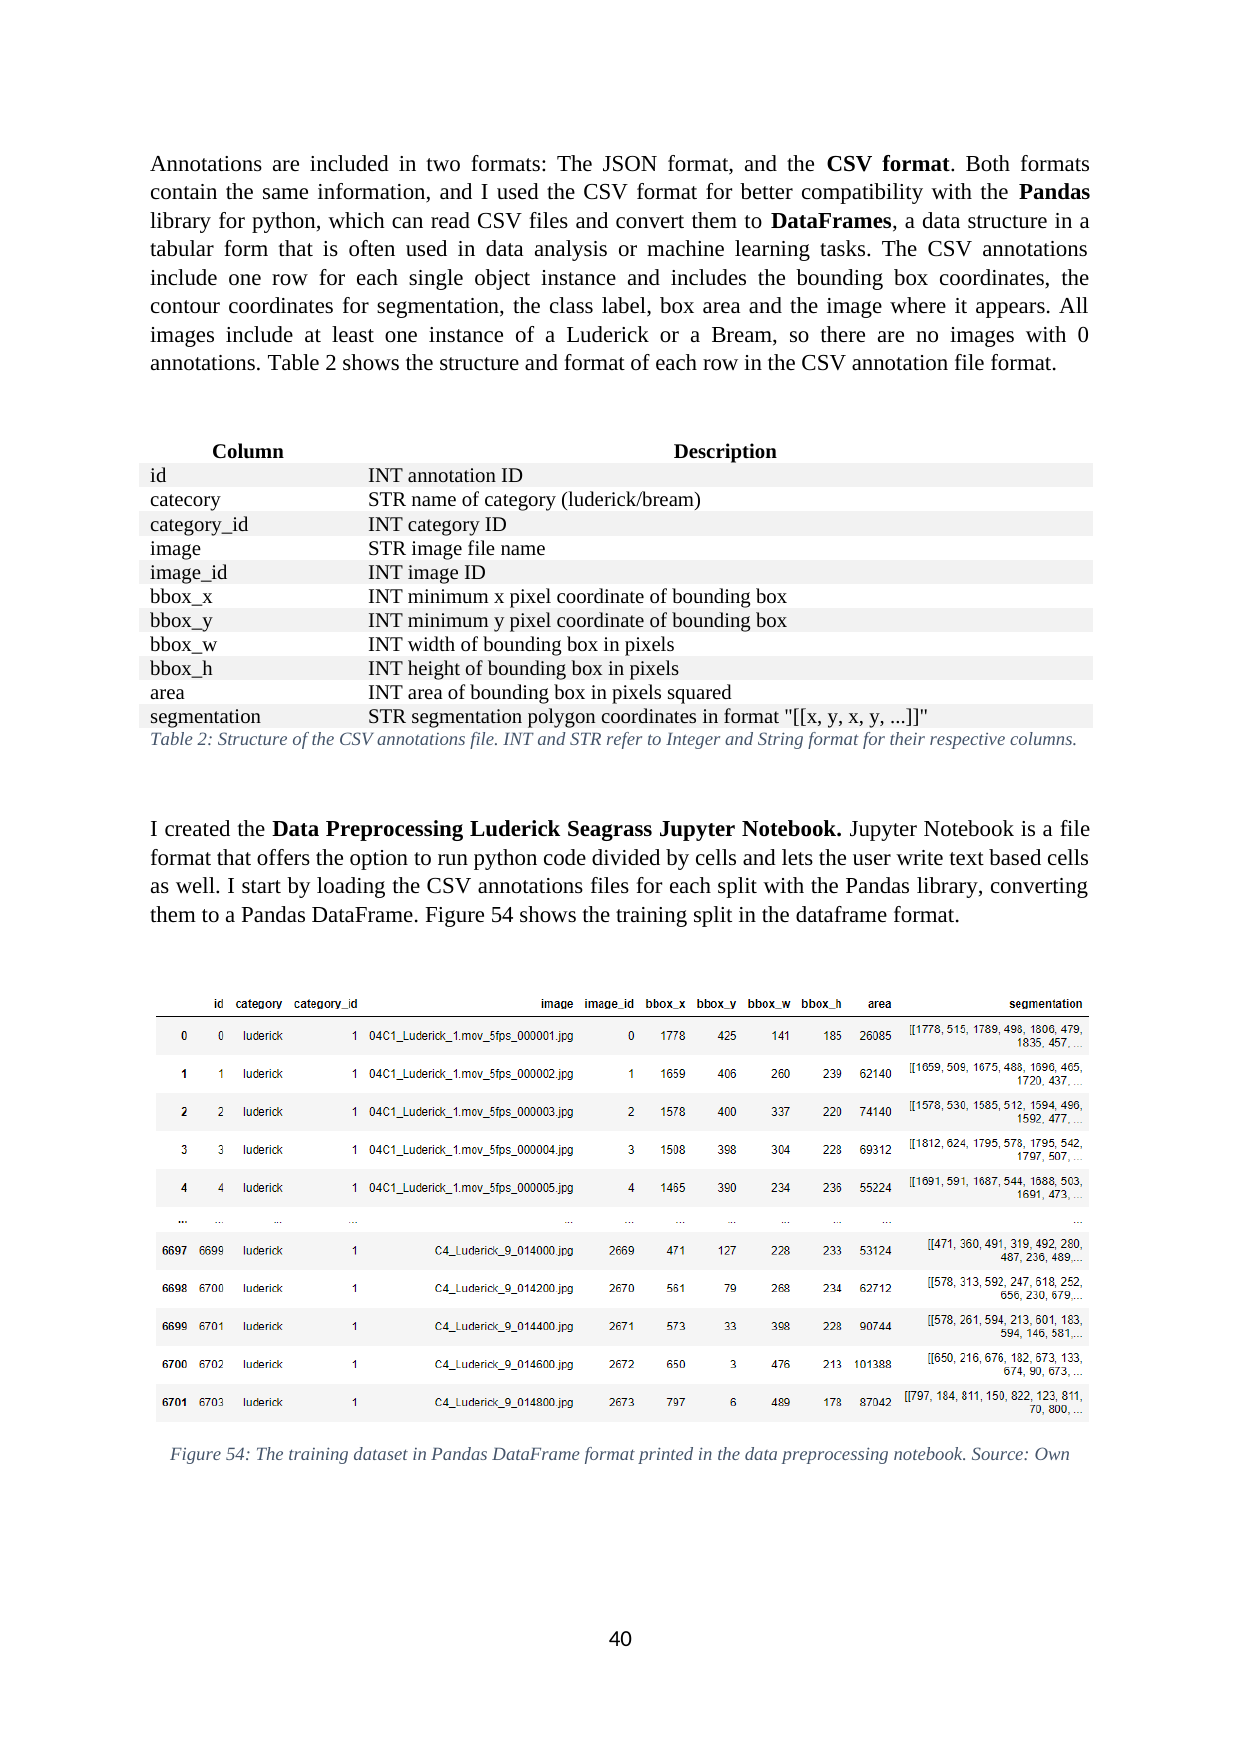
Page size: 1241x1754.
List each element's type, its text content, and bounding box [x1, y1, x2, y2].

table_header Column [139, 439, 357, 463]
table_cell image [139, 536, 357, 559]
text Annotations are included in two formats: The JSON format, and the CSV format. Both formats contain the same information, and I used the CSV format for better compatibility with the Pandas library for python, which can read CSV files and convert them to DataFrames, a data structure in a tabular form that is often used in data analysis or machine learning tasks. The CSV annotations include one row for each single object instance and includes the bounding box coordinates, the contour coordinates for segmentation, the class label, box area and the image where it appears. All images include at least one instance of a Luderick or a Bream, so there are no images with 0 annotations. Table 2 shows the structure and format of each row in the CSV annotation file format. [150, 150, 1090, 375]
table_cell category_id [139, 511, 357, 536]
table_cell id [139, 463, 357, 487]
table_cell STR name of category (luderick/bream) [357, 488, 1093, 511]
table_cell bbox_y [139, 608, 357, 632]
table_cell INT height of bounding box in pixels [357, 656, 1093, 680]
table_cell segmentation [139, 704, 357, 728]
table_cell INT width of bounding box in pixels [357, 632, 1093, 656]
table_cell INT annotation ID [357, 463, 1093, 487]
table_cell INT area of bounding box in pixels squared [357, 680, 1093, 704]
table_cell bbox_w [139, 632, 357, 656]
table_cell STR segmentation polygon coordinates in format "[[x, y, x, y, ...]]" [357, 704, 1093, 728]
table_cell bbox_x [139, 584, 357, 608]
table_cell bbox_h [139, 656, 357, 680]
table_cell INT minimum y pixel coordinate of bounding box [357, 608, 1093, 632]
table_cell area [139, 680, 357, 704]
table_cell INT minimum x pixel coordinate of bounding box [357, 584, 1093, 608]
text Figure 54: The training dataset in Pandas DataFrame format printed in the data preprocessing notebook. Source: Own [150, 1442, 1090, 1464]
table_cell INT category ID [357, 511, 1093, 536]
text Table 2: Structure of the CSV annotations file. INT and STR refer to Integer and String format for their respective columns. [150, 728, 1090, 749]
table_cell image_id [139, 560, 357, 584]
table_cell catecory [139, 488, 357, 511]
table_cell STR image file name [357, 536, 1093, 559]
table_cell INT image ID [357, 560, 1093, 584]
table_header Description [357, 439, 1093, 463]
picture [150, 991, 1091, 1424]
text I created the Data Preprocessing Luderick Seagrass Jupyter Notebook. Jupyter Notebook is a file format that offers the option to run python code divided by cells and lets the user write text based cells as well. I start by loading the CSV annotations files for each split with the Pandas library, converting them to a Pandas DataFrame. Figure 54 shows the training split in the dataframe format. [150, 816, 1090, 927]
